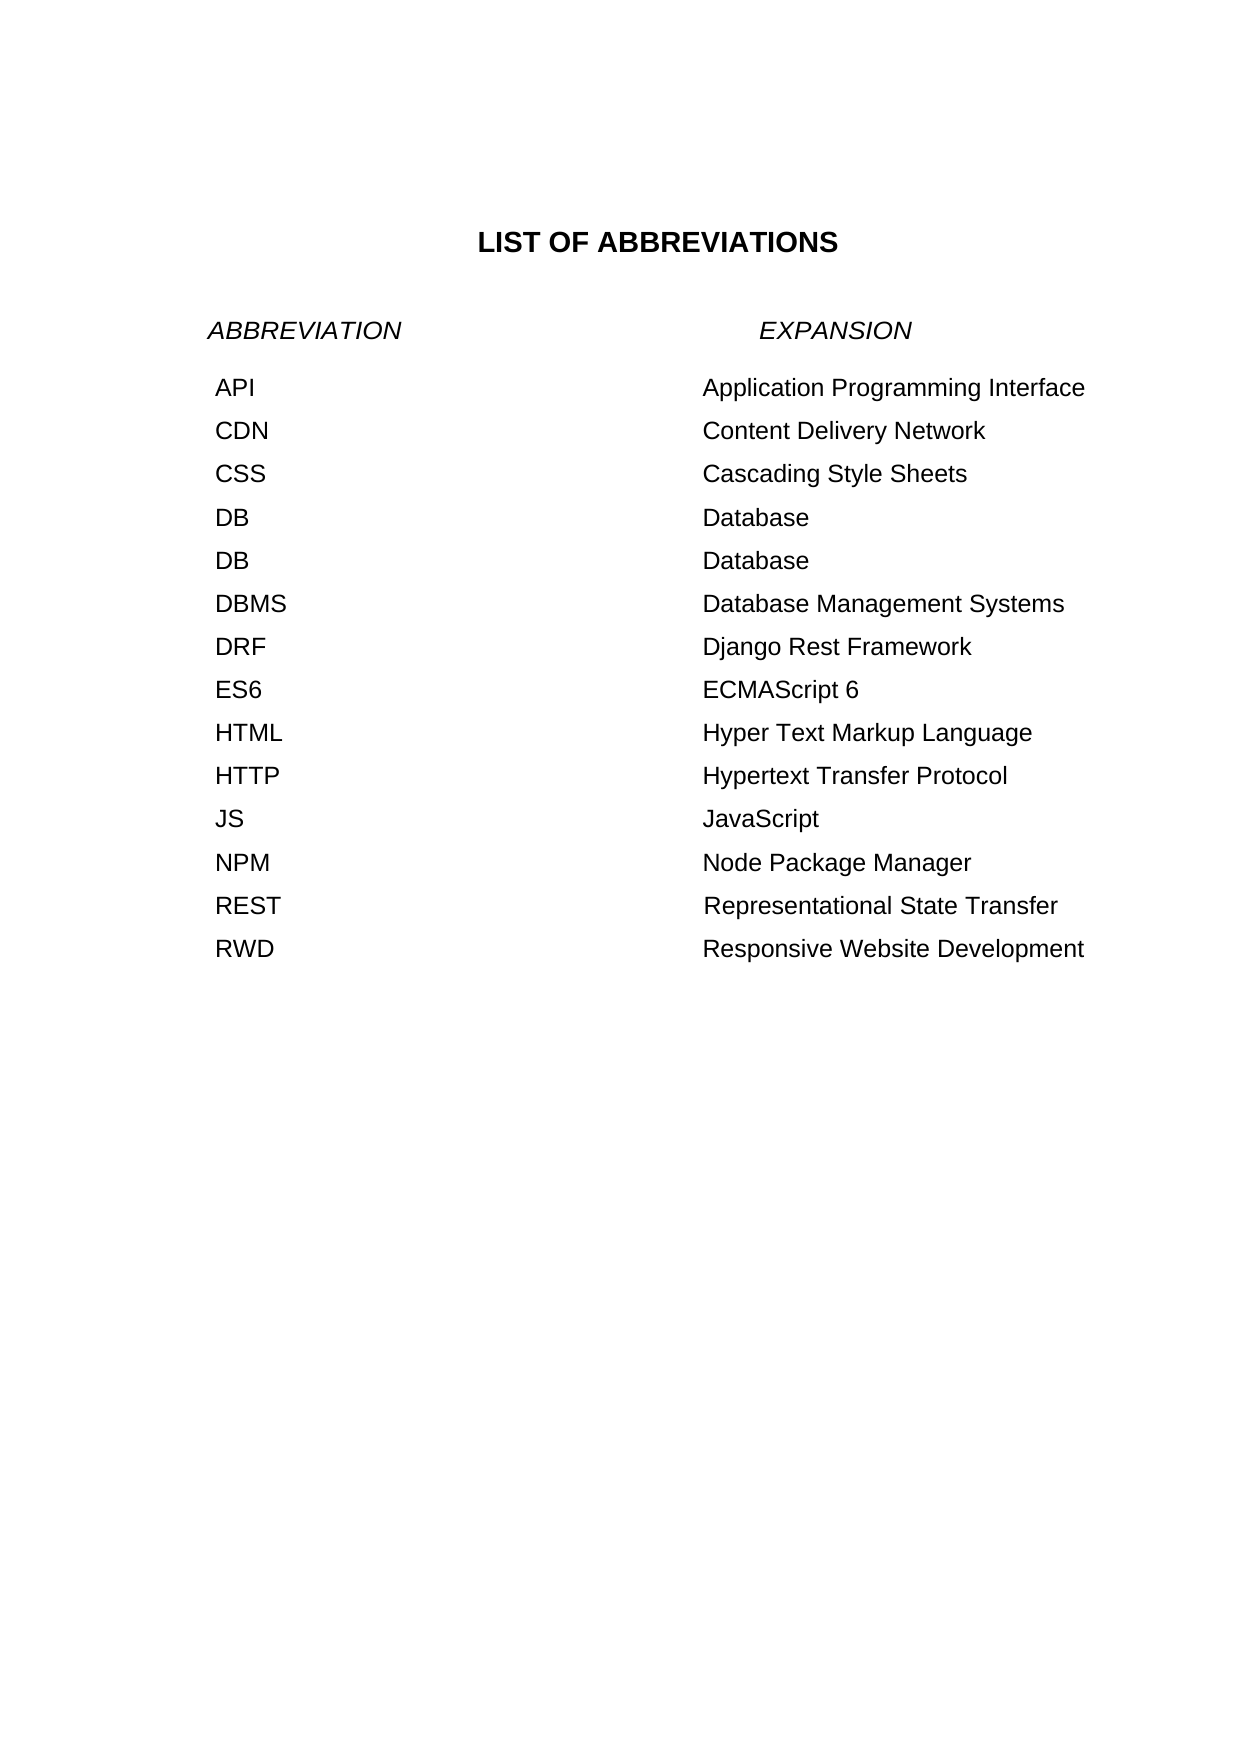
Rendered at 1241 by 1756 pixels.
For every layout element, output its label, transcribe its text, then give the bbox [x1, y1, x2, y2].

text DRF Django Rest Framework [215, 632, 1092, 661]
text HTTP Hypertext Transfer Protocol [215, 761, 1092, 790]
text DB Database [215, 502, 1092, 531]
text REST Representational State Transfer [215, 891, 1092, 919]
text DB Database [215, 546, 1092, 574]
text ES6 ECMAScript 6 [215, 675, 1092, 704]
subtitle LIST OF ABBREVIATIONS [402, 224, 1092, 258]
text API Application Programming Interface [215, 373, 1092, 402]
text CDN Content Delivery Network [215, 416, 1092, 445]
text DBMS Database Management Systems [215, 589, 1092, 617]
text RWD Responsive Website Development [215, 934, 1092, 962]
text HTML Hyper Text Markup Language [215, 718, 1092, 747]
text JS JavaScript [215, 804, 1092, 833]
subtitle ABBREVIATION EXPANSION [200, 316, 1092, 344]
text NPM Node Package Manager [215, 847, 1092, 876]
text CSS Cascading Style Sheets [215, 459, 1092, 488]
